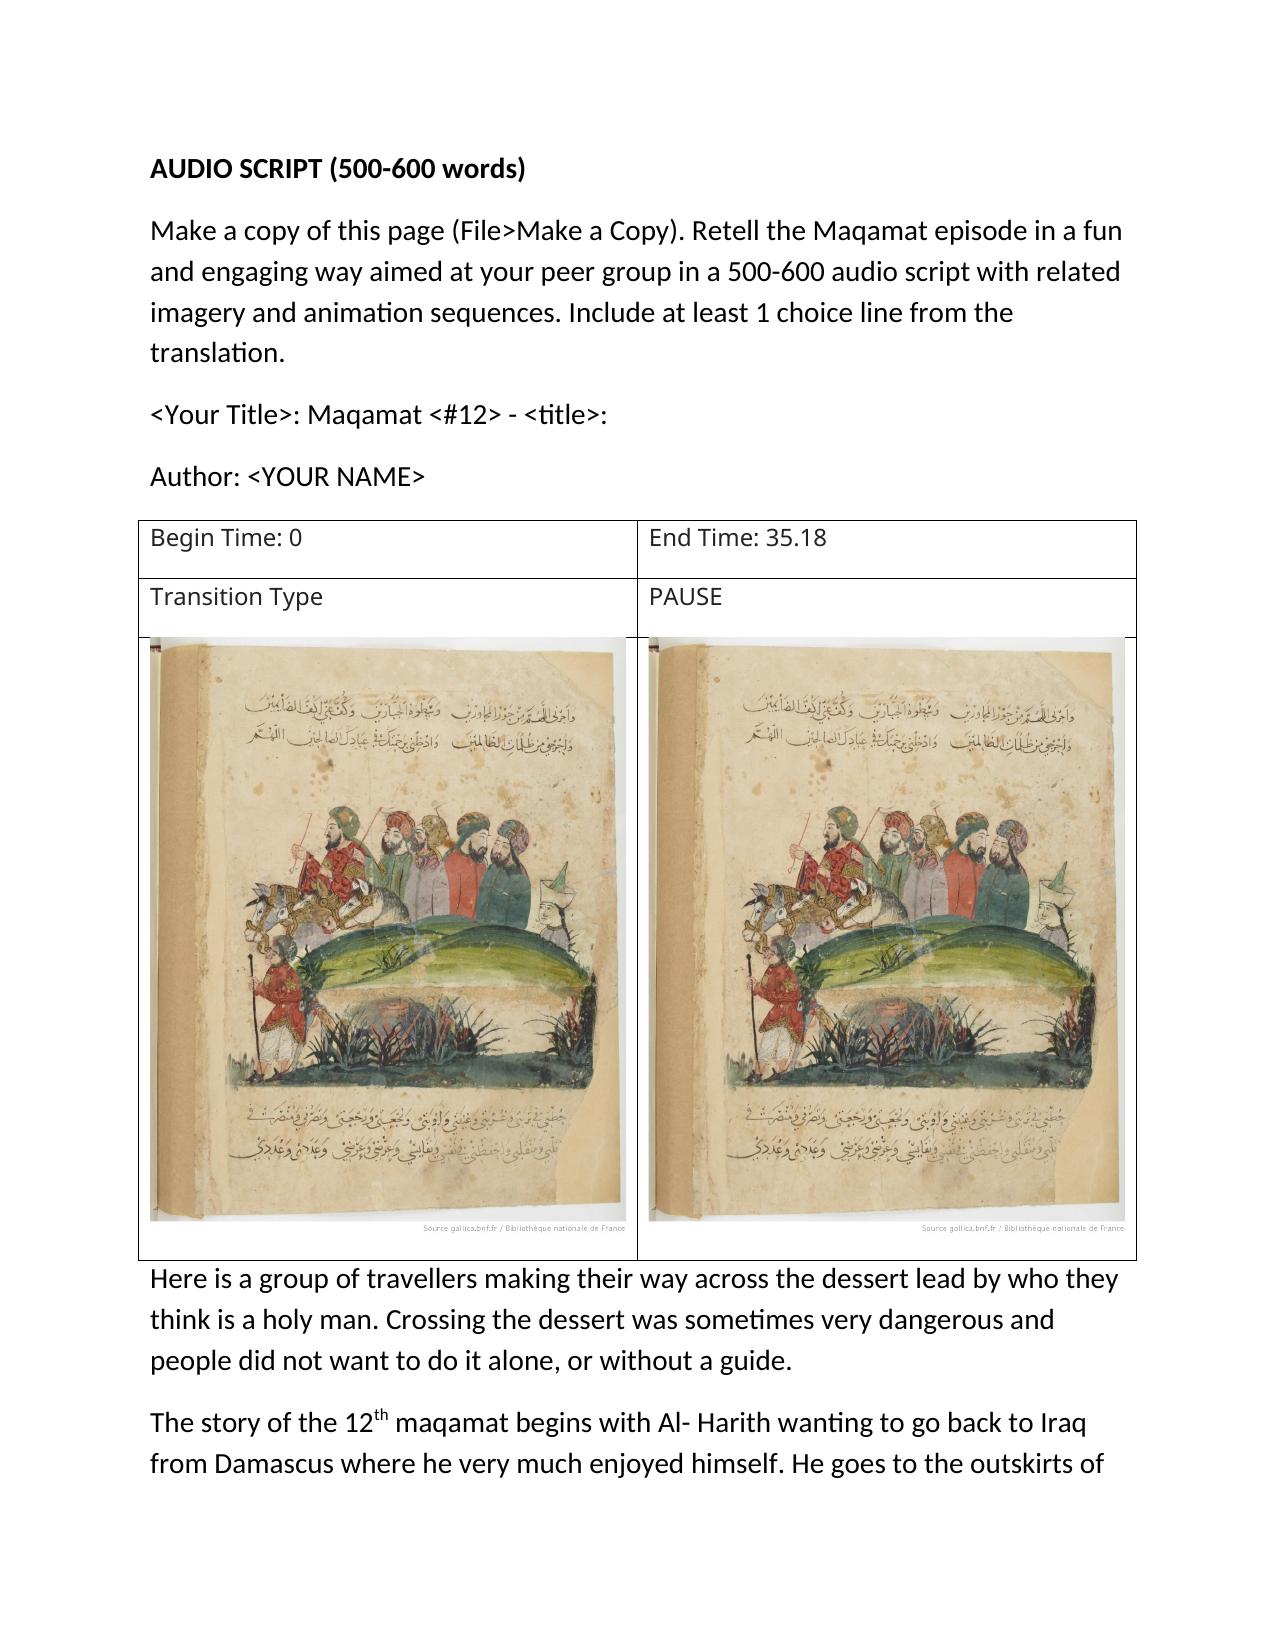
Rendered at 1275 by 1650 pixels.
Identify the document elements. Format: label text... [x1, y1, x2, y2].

picture [150, 637, 627, 1235]
text Here is a group of travellers making their way across the dessert lead by who they think is a holy man. Crossing the dessert was sometimes very dangerous and people did not want to do it alone, or without a guide. [150, 1261, 1125, 1378]
picture [648, 637, 1125, 1235]
text Make a copy of this page (File>Make a Copy). Retell the Maqamat episode in a fun and engaging way aimed at your peer group in a 500-600 audio script with related imagery and animation sequences. Include at least 1 choice line from the translation. [150, 212, 1125, 370]
table_cell [139, 638, 637, 1259]
text <Your Title>: Maqamat <#12> - <title>: [150, 396, 1125, 432]
table_header Begin Time: 0 [139, 521, 637, 578]
table_cell Transition Type [139, 579, 637, 637]
table_cell [638, 638, 1136, 1259]
text AUDIO SCRIPT (500-600 words) [150, 150, 1125, 186]
text Author: <YOUR NAME> [150, 458, 1125, 494]
table_header End Time: 35.18 [638, 521, 1136, 578]
table_cell PAUSE [638, 579, 1136, 637]
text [150, 1404, 1125, 1481]
